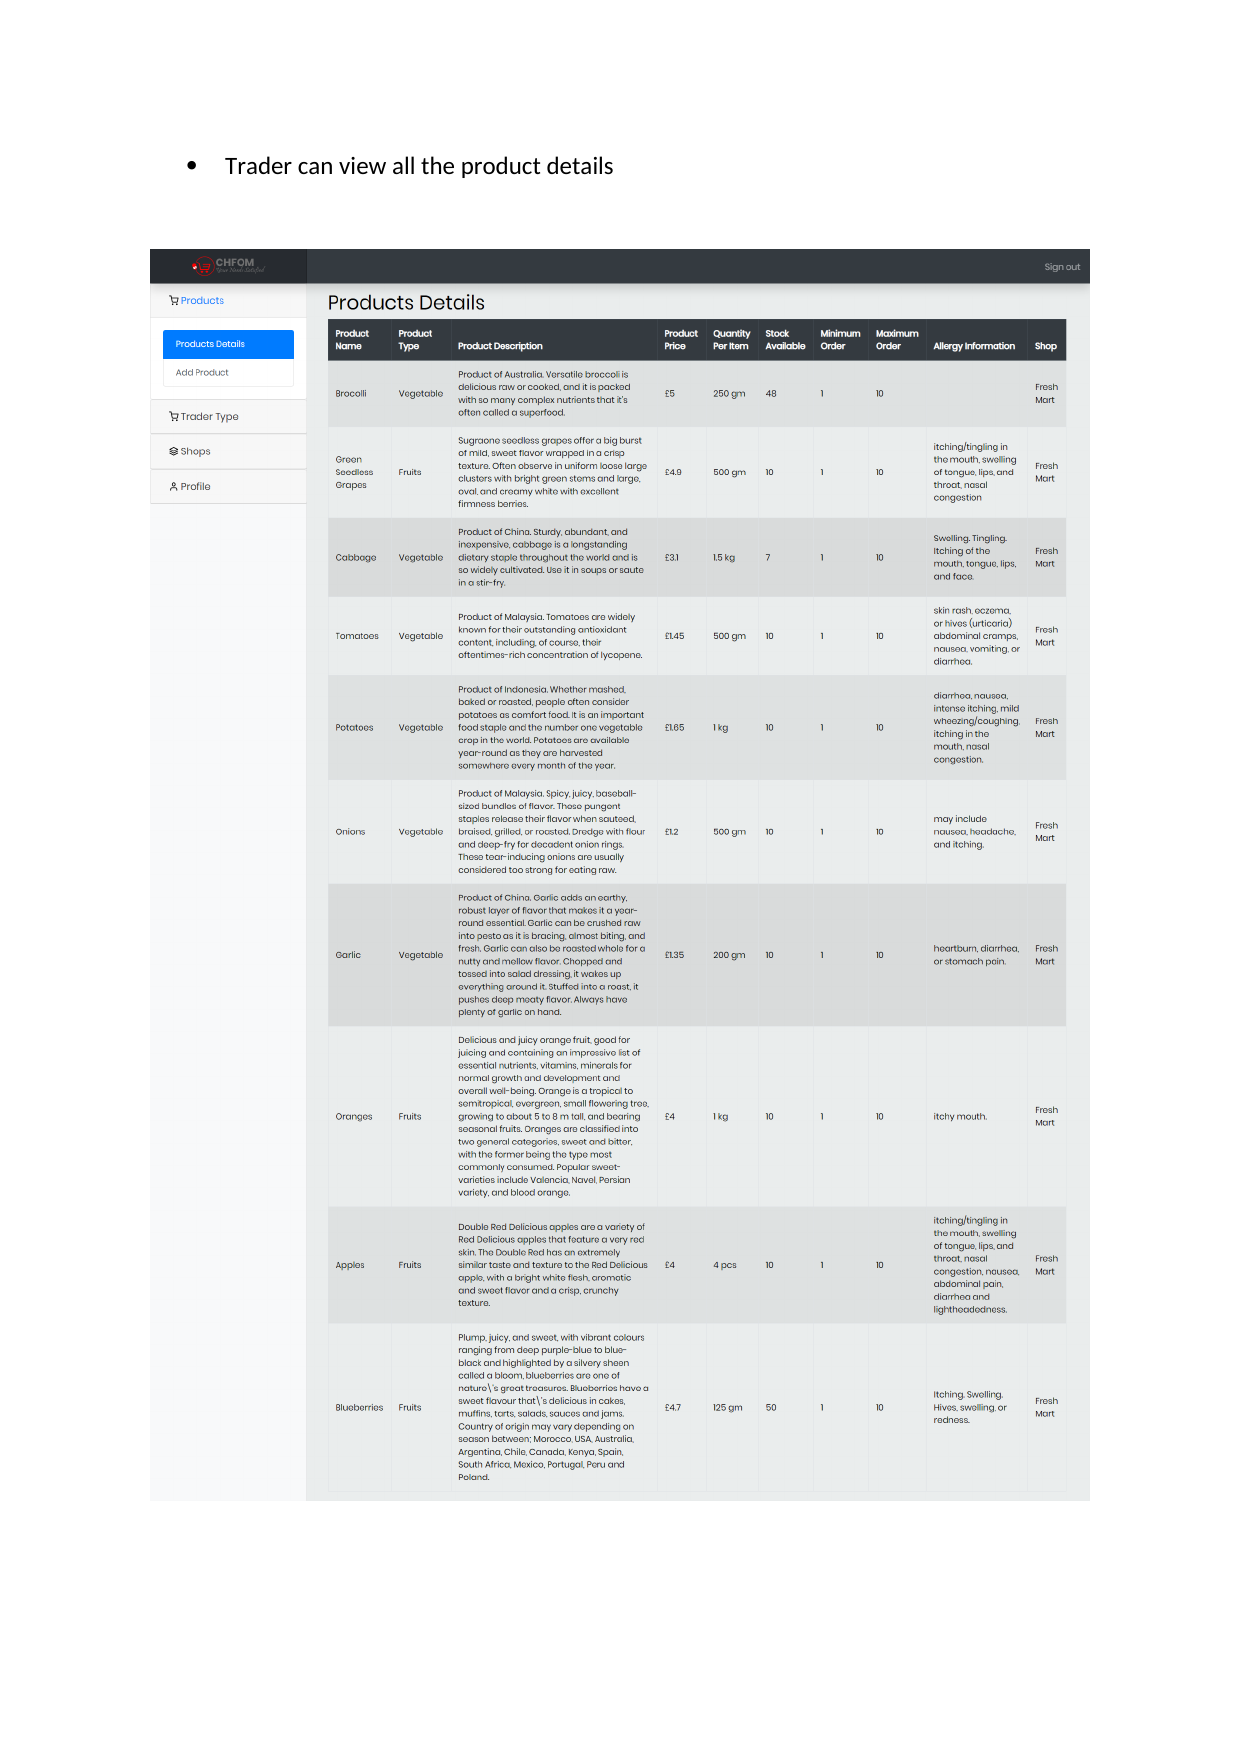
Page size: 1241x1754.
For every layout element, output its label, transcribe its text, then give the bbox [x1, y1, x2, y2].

picture [150, 249, 1090, 1501]
list Trader can view all the product details [187, 150, 1090, 181]
